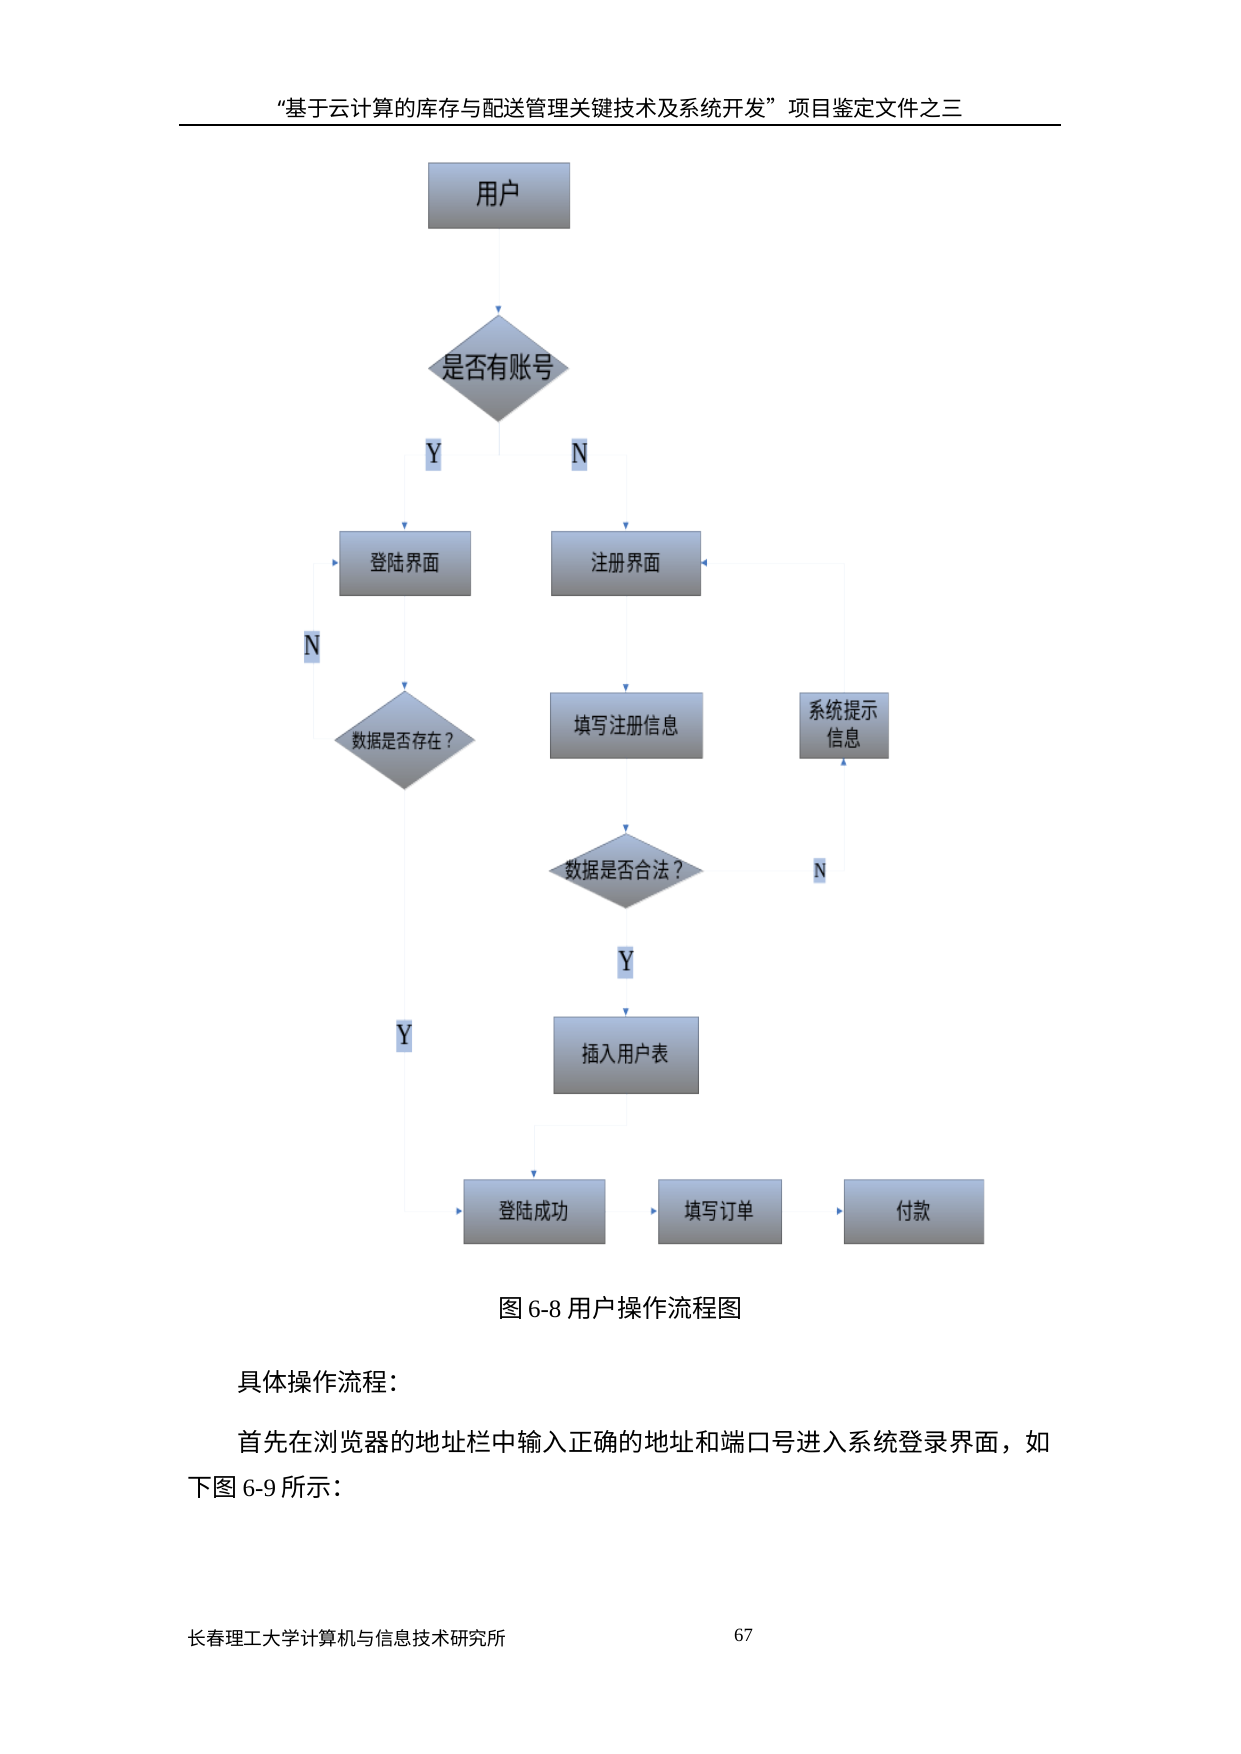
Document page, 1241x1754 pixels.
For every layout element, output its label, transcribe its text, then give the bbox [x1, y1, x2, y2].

text 首先在浏览器的地址栏中输入正确的地址和端口号进入系统登录界面，如下图6-9所示： [187, 1422, 1053, 1504]
text 图6-8 用户操作流程图 [187, 1274, 1053, 1339]
text 具体操作流程： [187, 1348, 1053, 1413]
